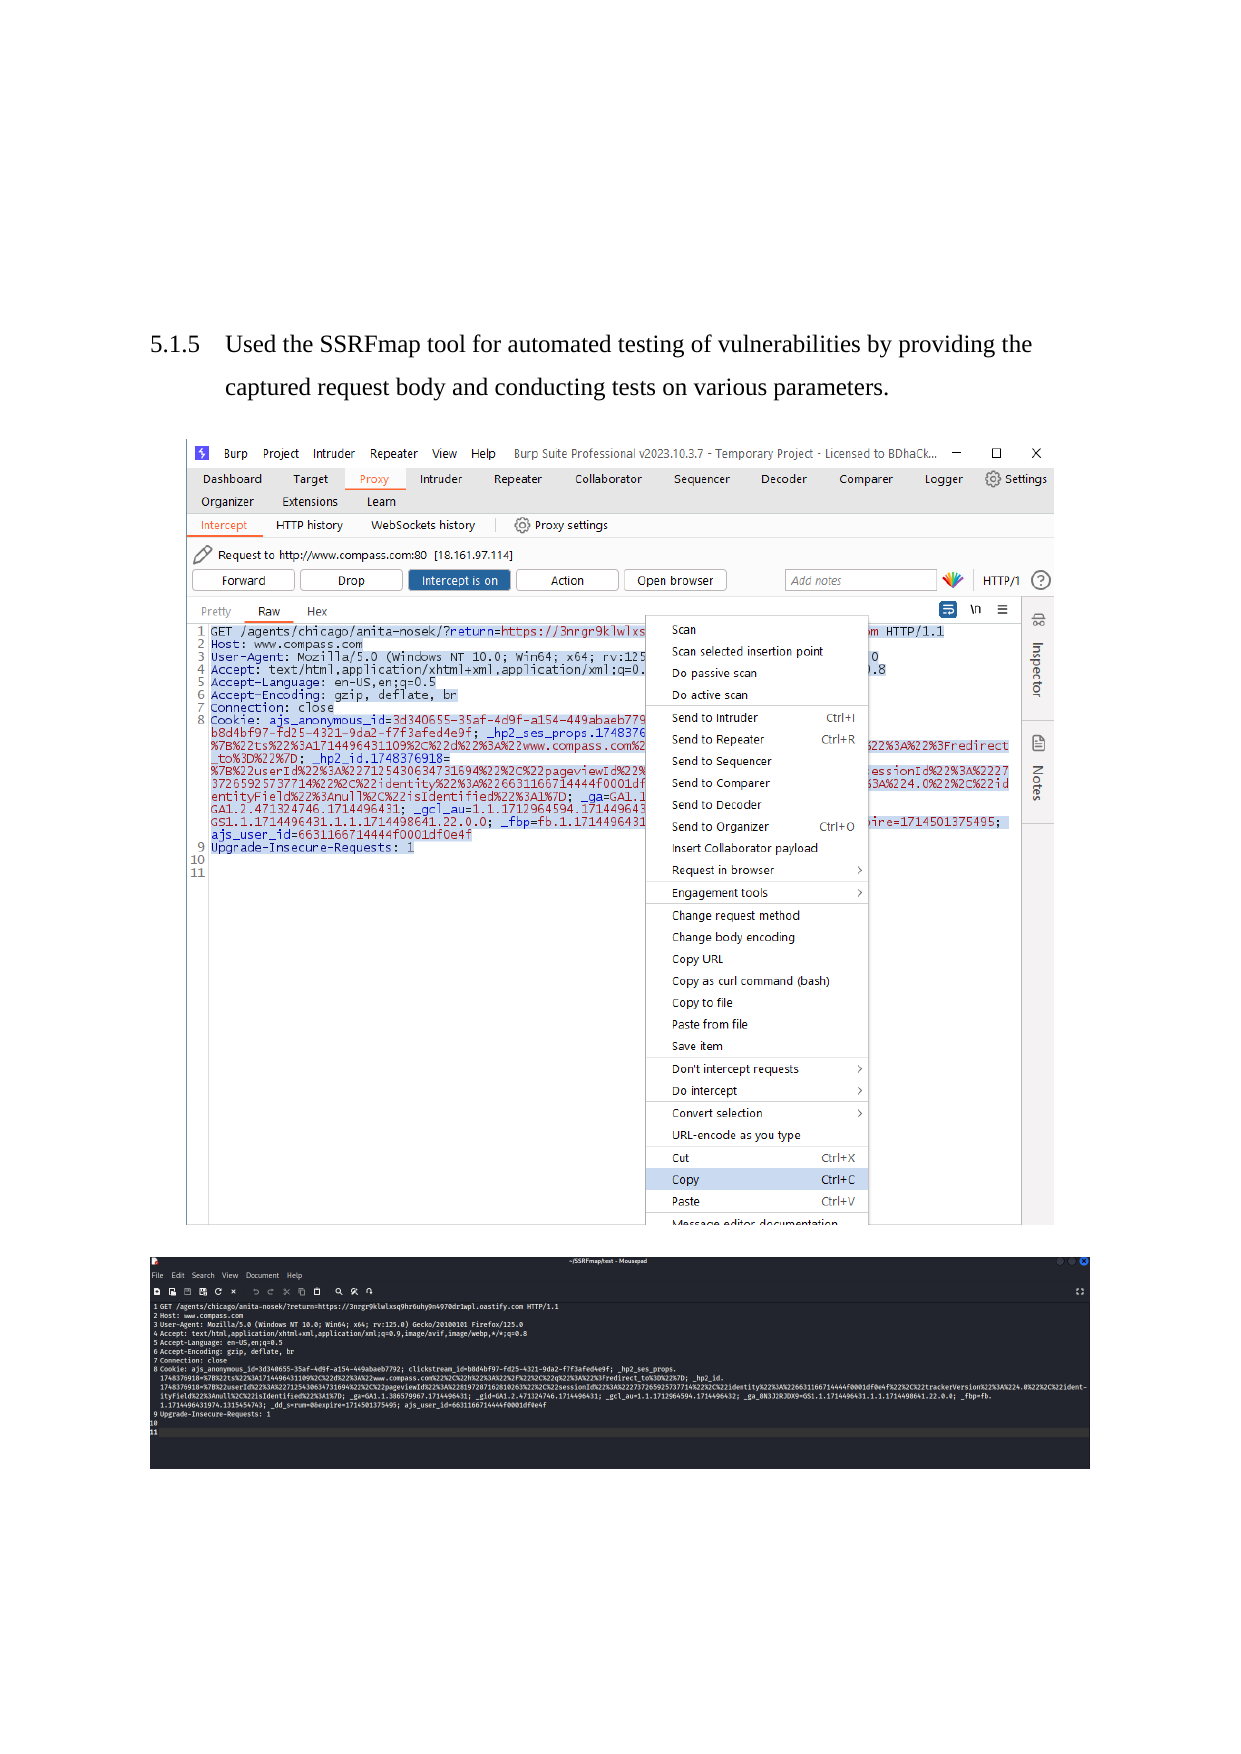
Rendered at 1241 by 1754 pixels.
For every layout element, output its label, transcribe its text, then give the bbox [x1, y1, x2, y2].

picture [186, 439, 1054, 1225]
picture [150, 1257, 1090, 1469]
subtitle Used the SSRFmap tool for automated testing of vulnerabilities by providing the captured request body and conducting tests on various parameters. [150, 329, 1090, 401]
